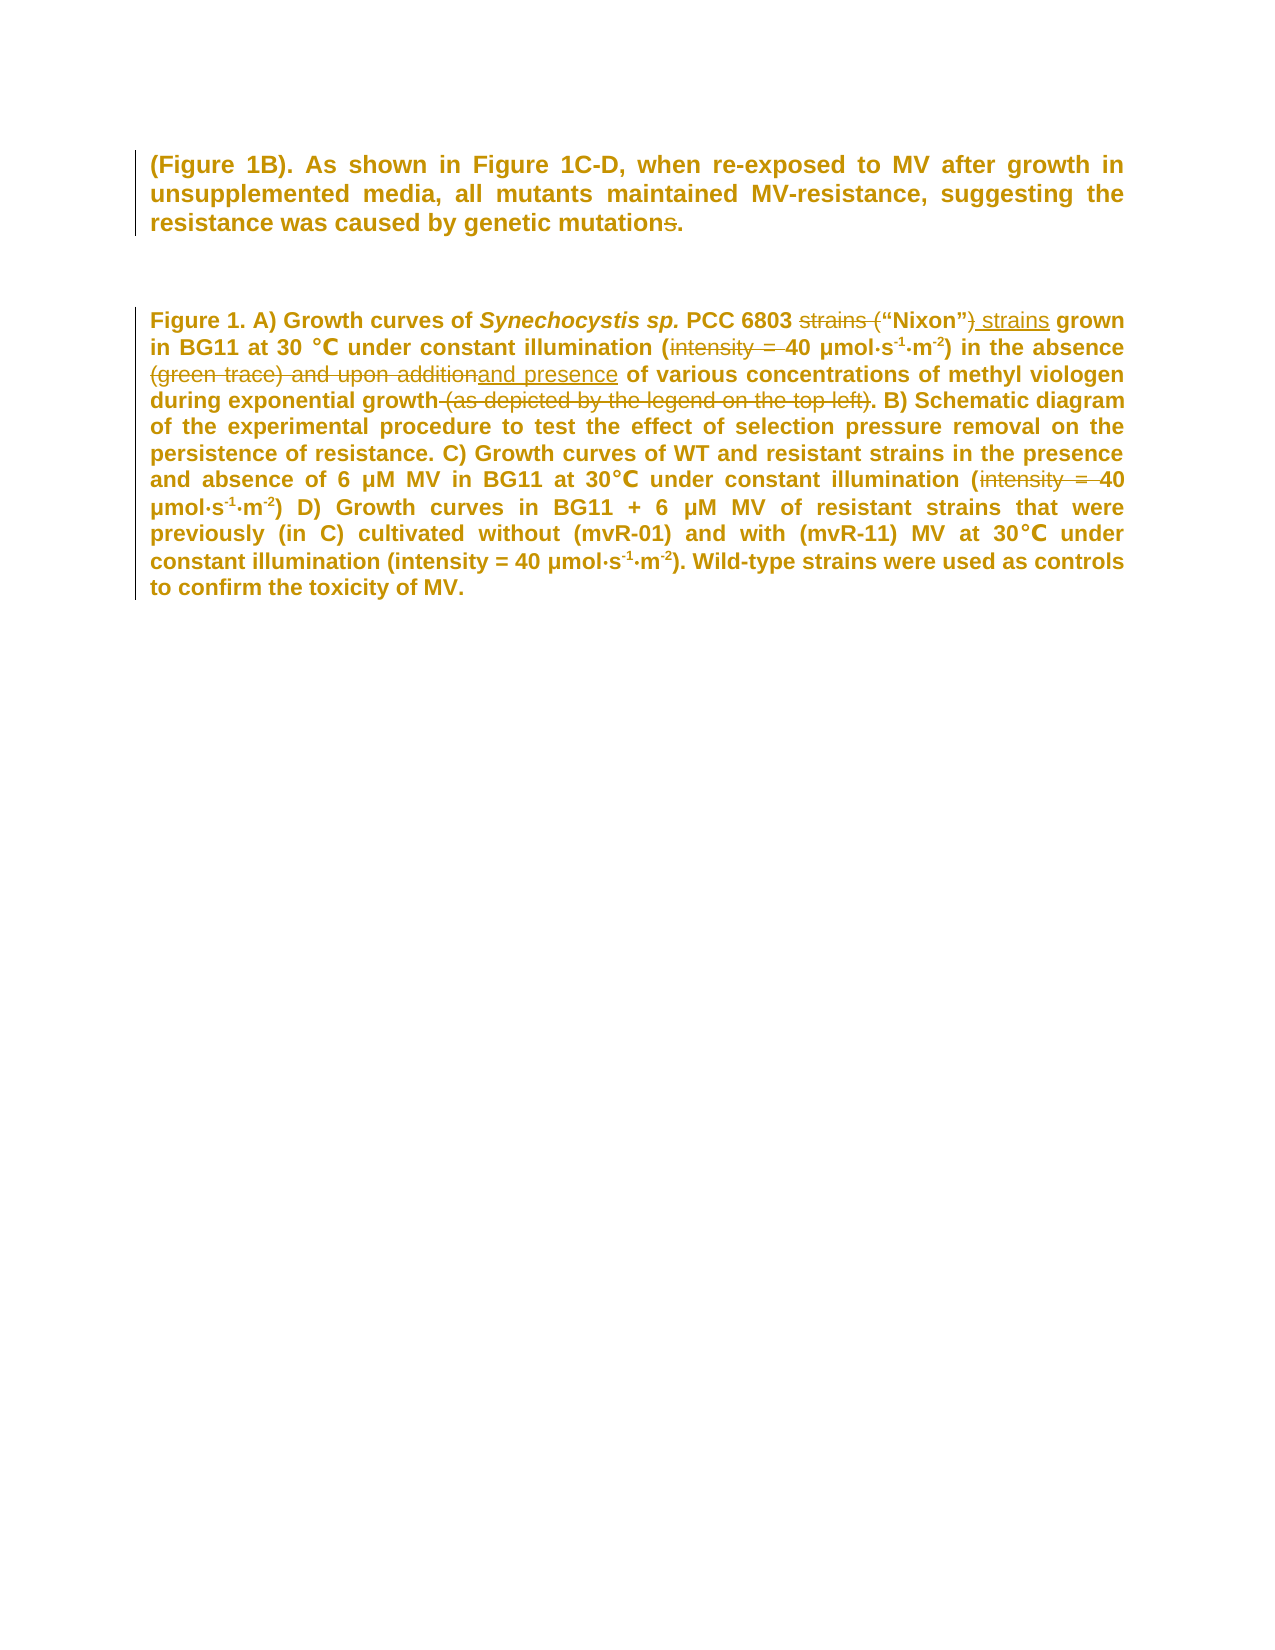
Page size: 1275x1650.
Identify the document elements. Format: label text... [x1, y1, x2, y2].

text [150, 150, 1125, 236]
subtitle Figure 1. A) Growth curves of Synechocystis sp. PCC 6803 “Nixon” grown in BG11 at 30 ℃ under constant illumination (40 μmol⋅s-1⋅m-2) in the absence of various concentrations of methyl viologen during exponential growth. B) Schematic diagram of the experimental procedure to test the effect of selection pressure removal on the persistence of resistance. C) Growth curves of WT and resistant strains in the presence and absence of 6 μM MV in BG11 at 30℃ under constant illumination (40 μmol⋅s-1⋅m-2) D) Growth curves in BG11 + 6 μM MV of resistant strains that were previously (in C) cultivated without (mvR-01) and with (mvR-11) MV at 30℃ under constant illumination (intensity = 40 μmol⋅s-1⋅m-2). Wild-type strains were used as controls to confirm the toxicity of MV. [150, 307, 1125, 600]
